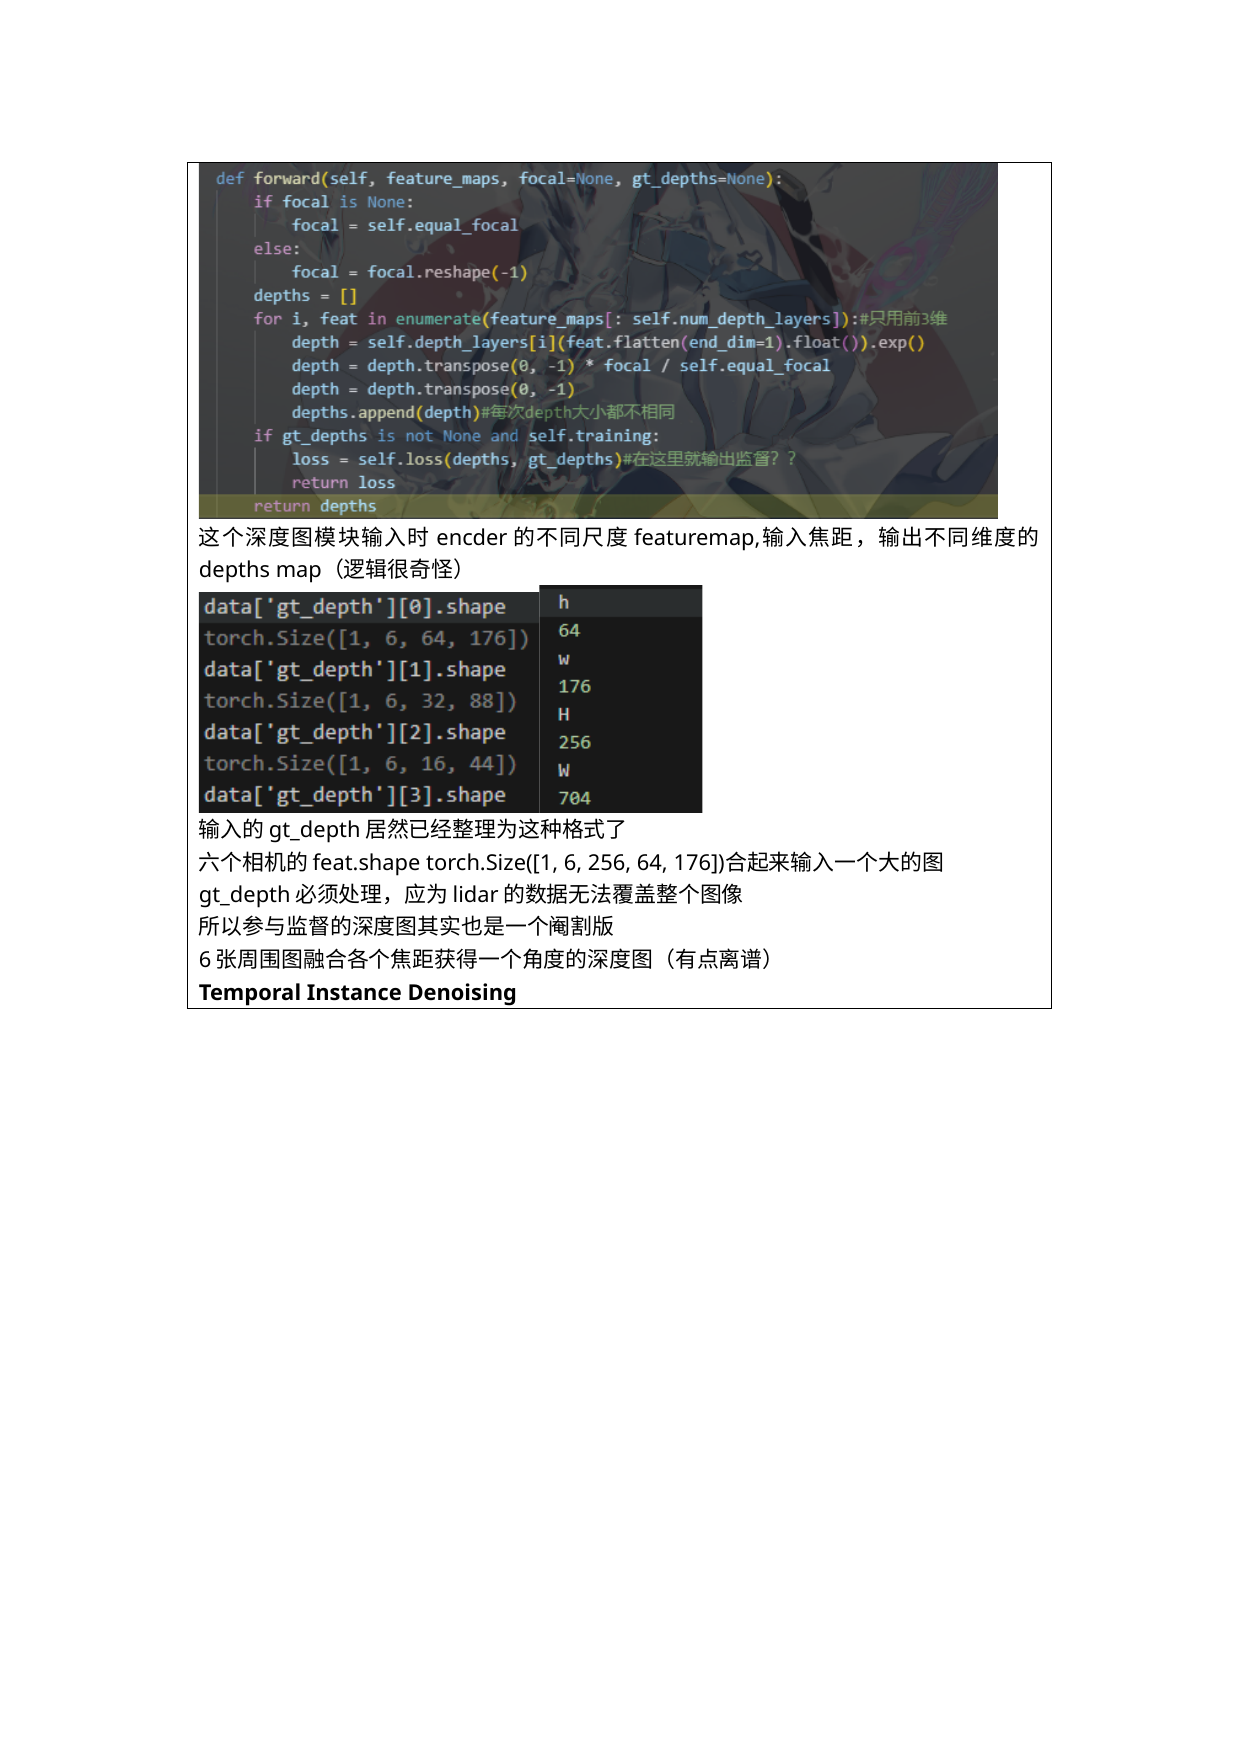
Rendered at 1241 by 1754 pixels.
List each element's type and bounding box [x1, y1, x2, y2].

table_header [188, 163, 1051, 1008]
picture [198, 163, 998, 519]
picture [198, 585, 703, 813]
